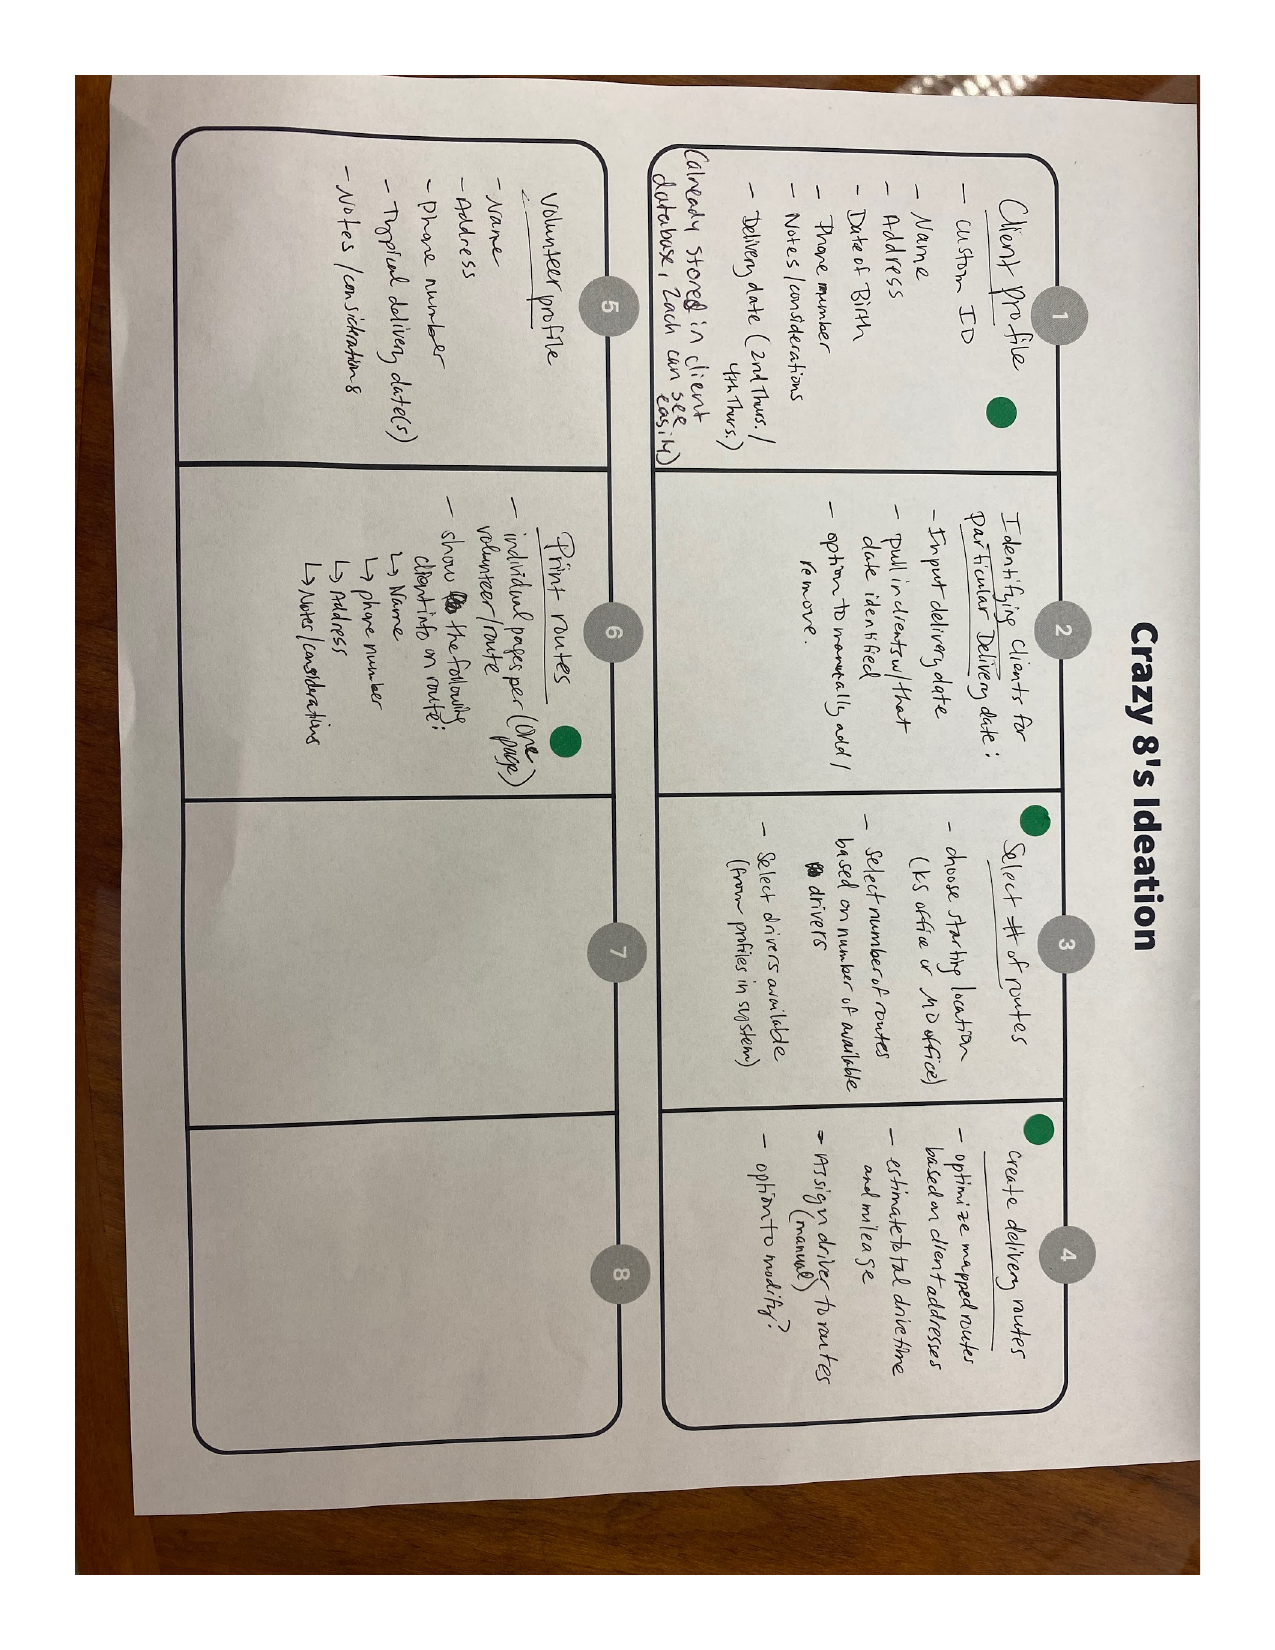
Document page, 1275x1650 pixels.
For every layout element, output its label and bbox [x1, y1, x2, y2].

picture [75, 75, 1200, 1575]
